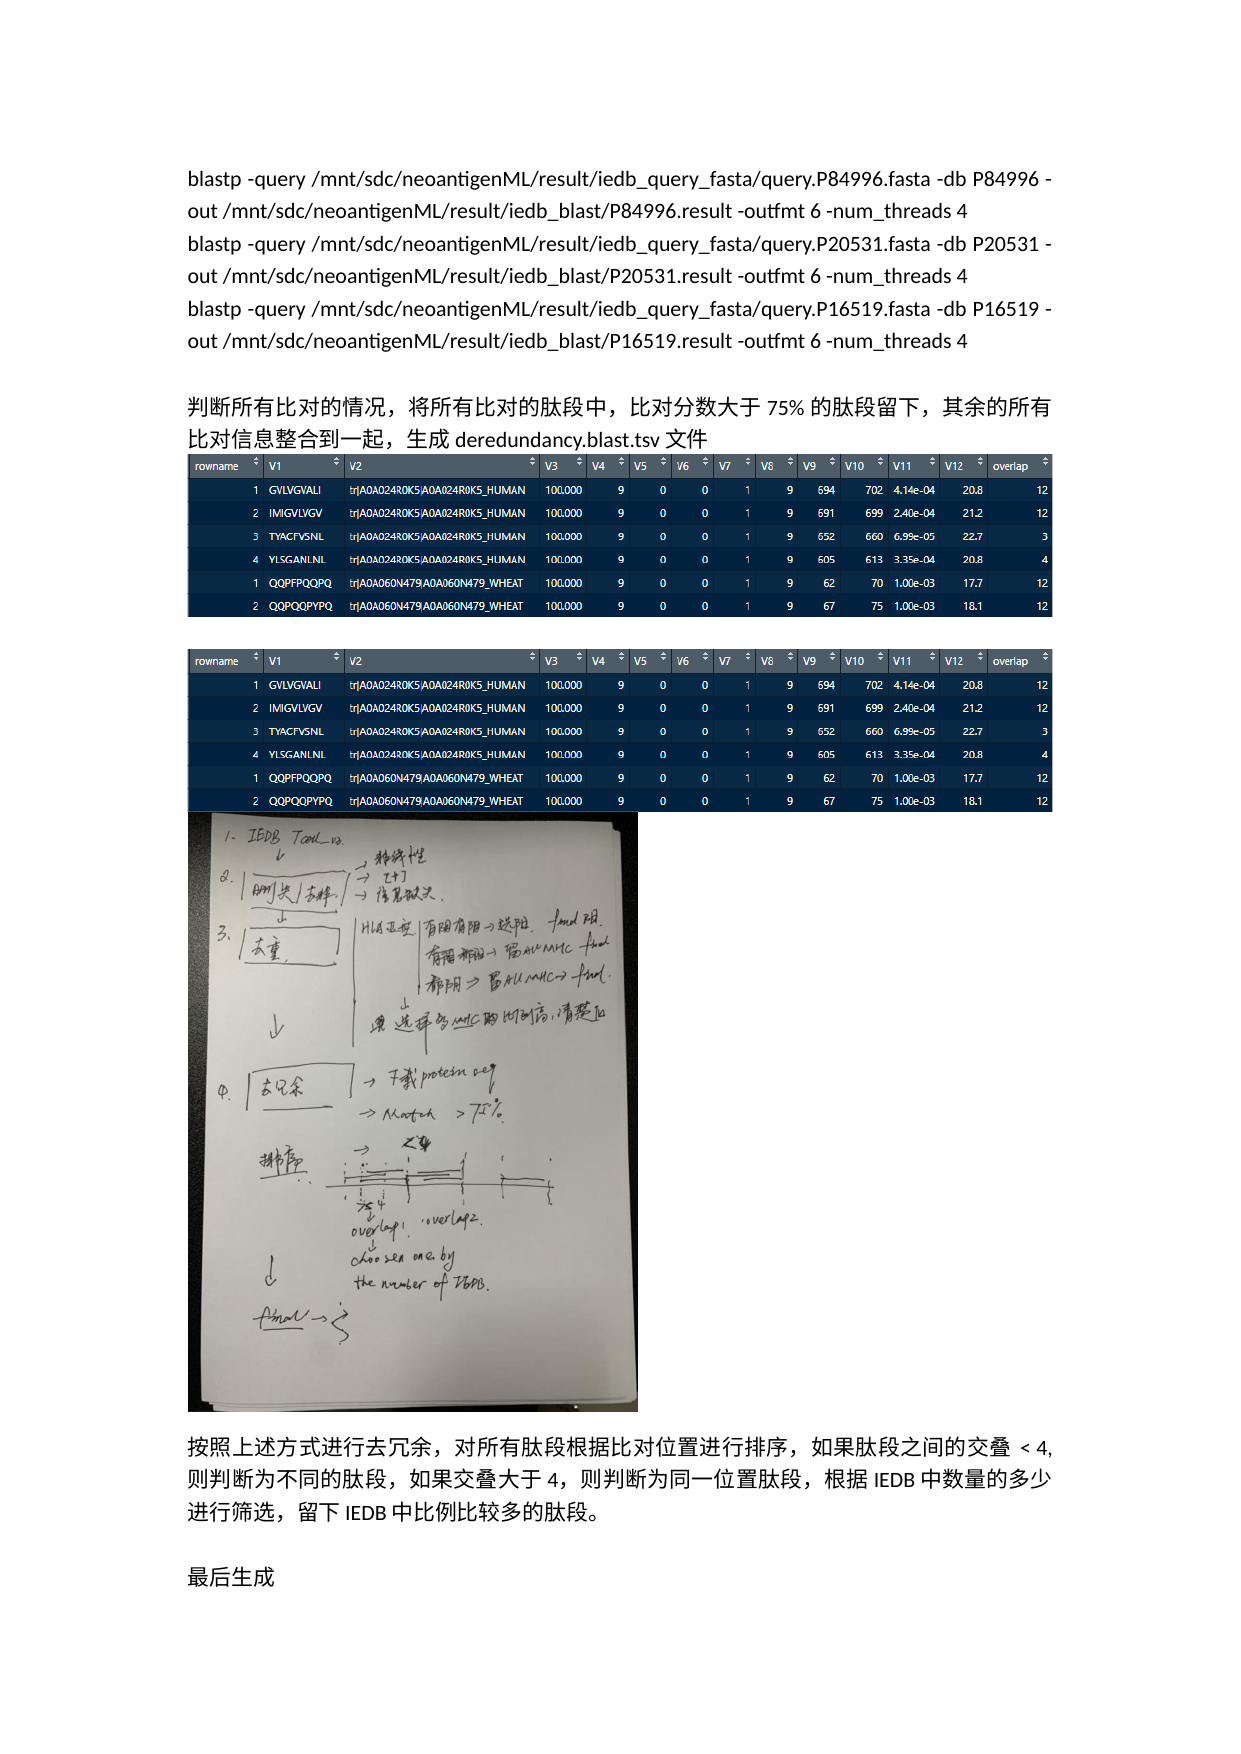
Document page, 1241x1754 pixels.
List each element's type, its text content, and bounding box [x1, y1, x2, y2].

list 判断所有比对的情况，将所有比对的肽段中，比对分数大于75% 的肽段留下，其余的所有比对信息整合到一起，生成 deredundancy.blast.tsv 文件 [187, 389, 1053, 454]
picture [187, 649, 1053, 1411]
list 最后生成 [187, 1559, 1053, 1592]
list 按照上述方式进行去冗余，对所有肽段根据比对位置进行排序，如果肽段之间的交叠 < 4,则判断为不同的肽段，如果交叠大于4，则判断为同一位置肽段，根据IEDB中数量的多少进行筛选，留下IEDB中比例比较多的肽段。 [187, 1429, 1053, 1527]
list blastp -query /mnt/sdc/neoantigenML/result/iedb_query_fasta/query.P84996.fasta -db P84996 -out /mnt/sdc/neoantigenML/result/iedb_blast/P84996.result -outfmt 6 -num_threads 4 [187, 162, 1053, 227]
picture [187, 454, 1053, 617]
list blastp -query /mnt/sdc/neoantigenML/result/iedb_query_fasta/query.P20531.fasta -db P20531 -out /mnt/sdc/neoantigenML/result/iedb_blast/P20531.result -outfmt 6 -num_threads 4 [187, 227, 1053, 292]
list blastp -query /mnt/sdc/neoantigenML/result/iedb_query_fasta/query.P16519.fasta -db P16519 -out /mnt/sdc/neoantigenML/result/iedb_blast/P16519.result -outfmt 6 -num_threads 4 [187, 292, 1053, 357]
